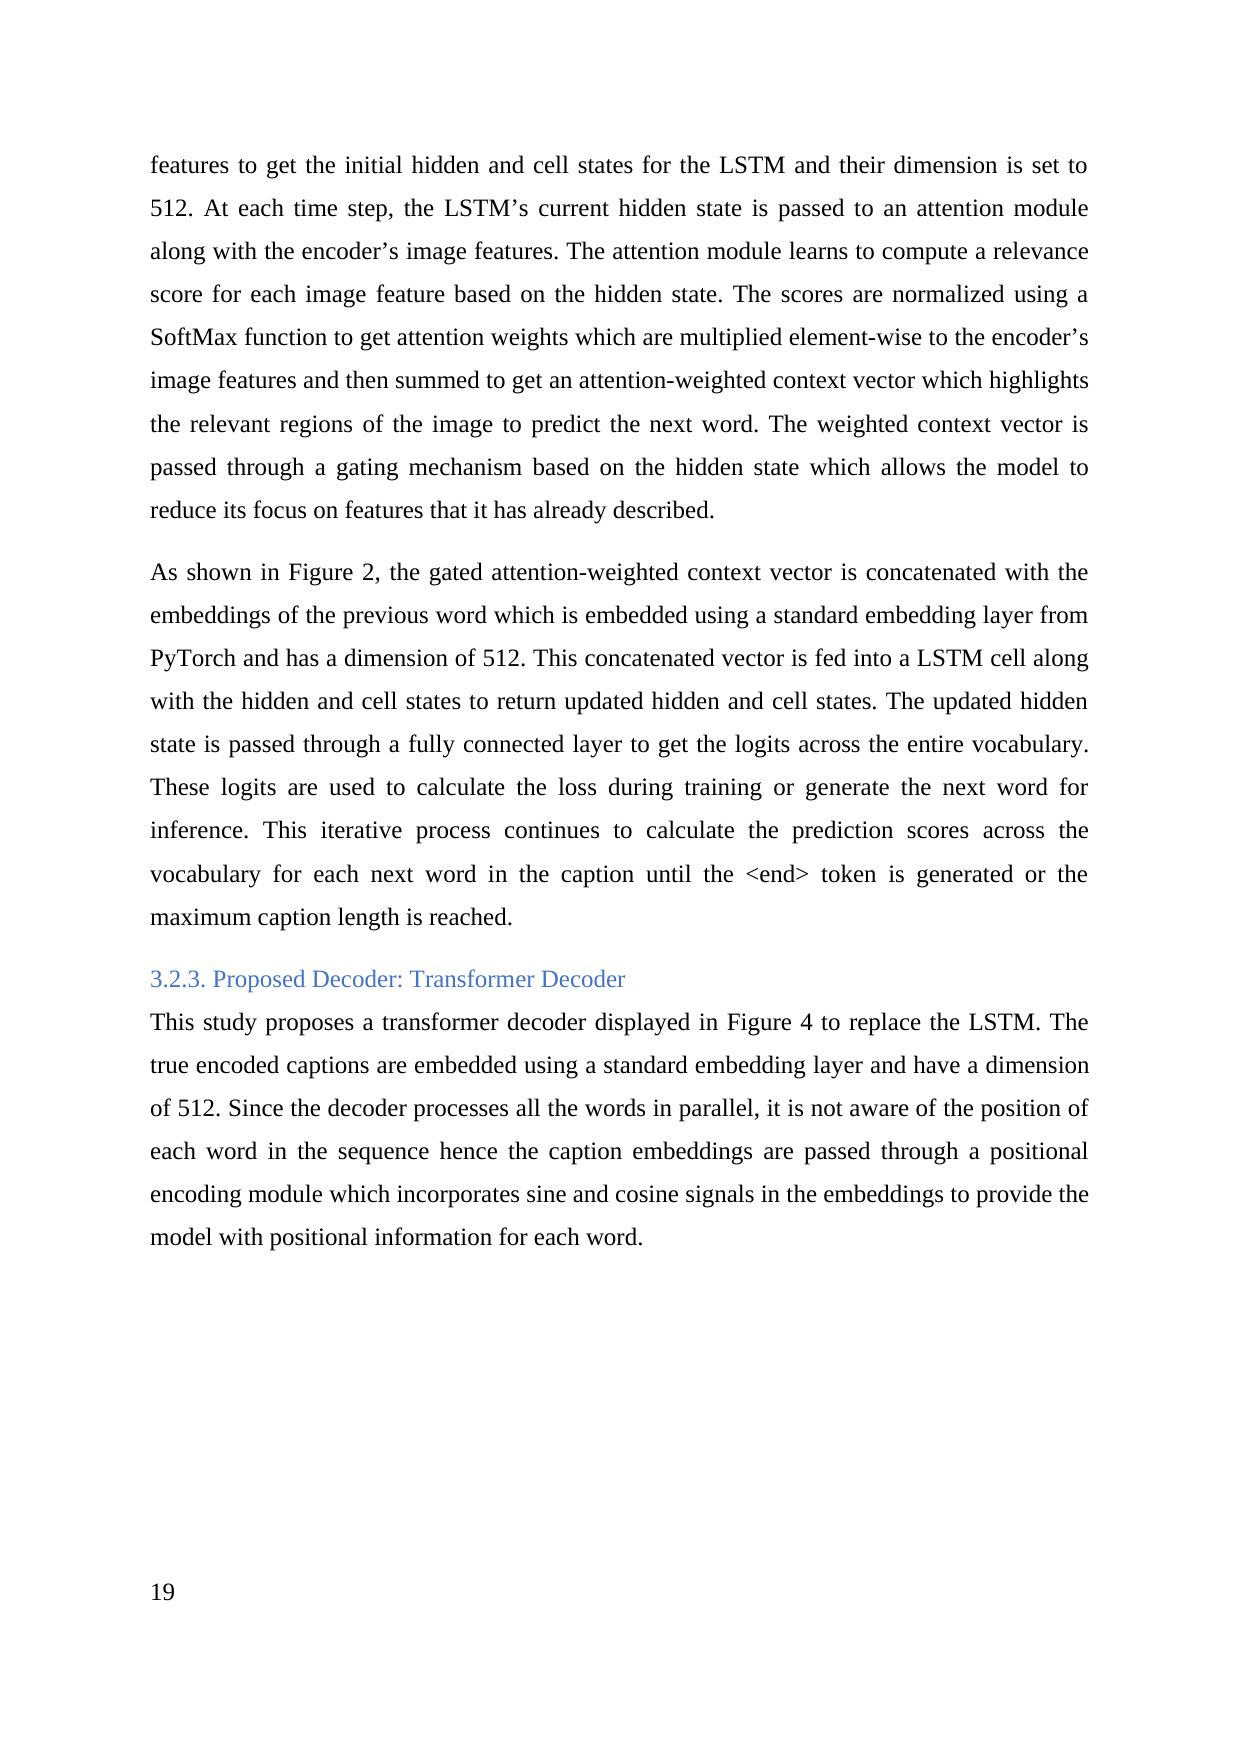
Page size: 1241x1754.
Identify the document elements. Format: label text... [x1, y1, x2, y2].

text This study proposes a transformer decoder displayed in Figure 4 to replace the LSTM. The true encoded captions are embedded using a standard embedding layer and have a dimension of 512. Since the decoder processes all the words in parallel, it is not aware of the position of each word in the sequence hence the caption embeddings are passed through a positional encoding module which incorporates sine and cosine signals in the embeddings to provide the model with positional information for each word. [150, 1007, 1090, 1251]
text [150, 150, 1090, 524]
text As shown in Figure 2, the gated attention-weighted context vector is concatenated with the embeddings of the previous word which is embedded using a standard embedding layer from PyTorch and has a dimension of 512. This concatenated vector is fed into a LSTM cell along with the hidden and cell states to return updated hidden and cell states. The updated hidden state is passed through a fully connected layer to get the logits across the entire vocabulary. These logits are used to calculate the loss during training or generate the next word for inference. This iterative process continues to calculate the prediction scores across the vocabulary for each next word in the caption until the <end> token is generated or the maximum caption length is reached. [150, 557, 1090, 931]
subtitle 3.2.3. Proposed Decoder: Transformer Decoder [150, 964, 1090, 992]
